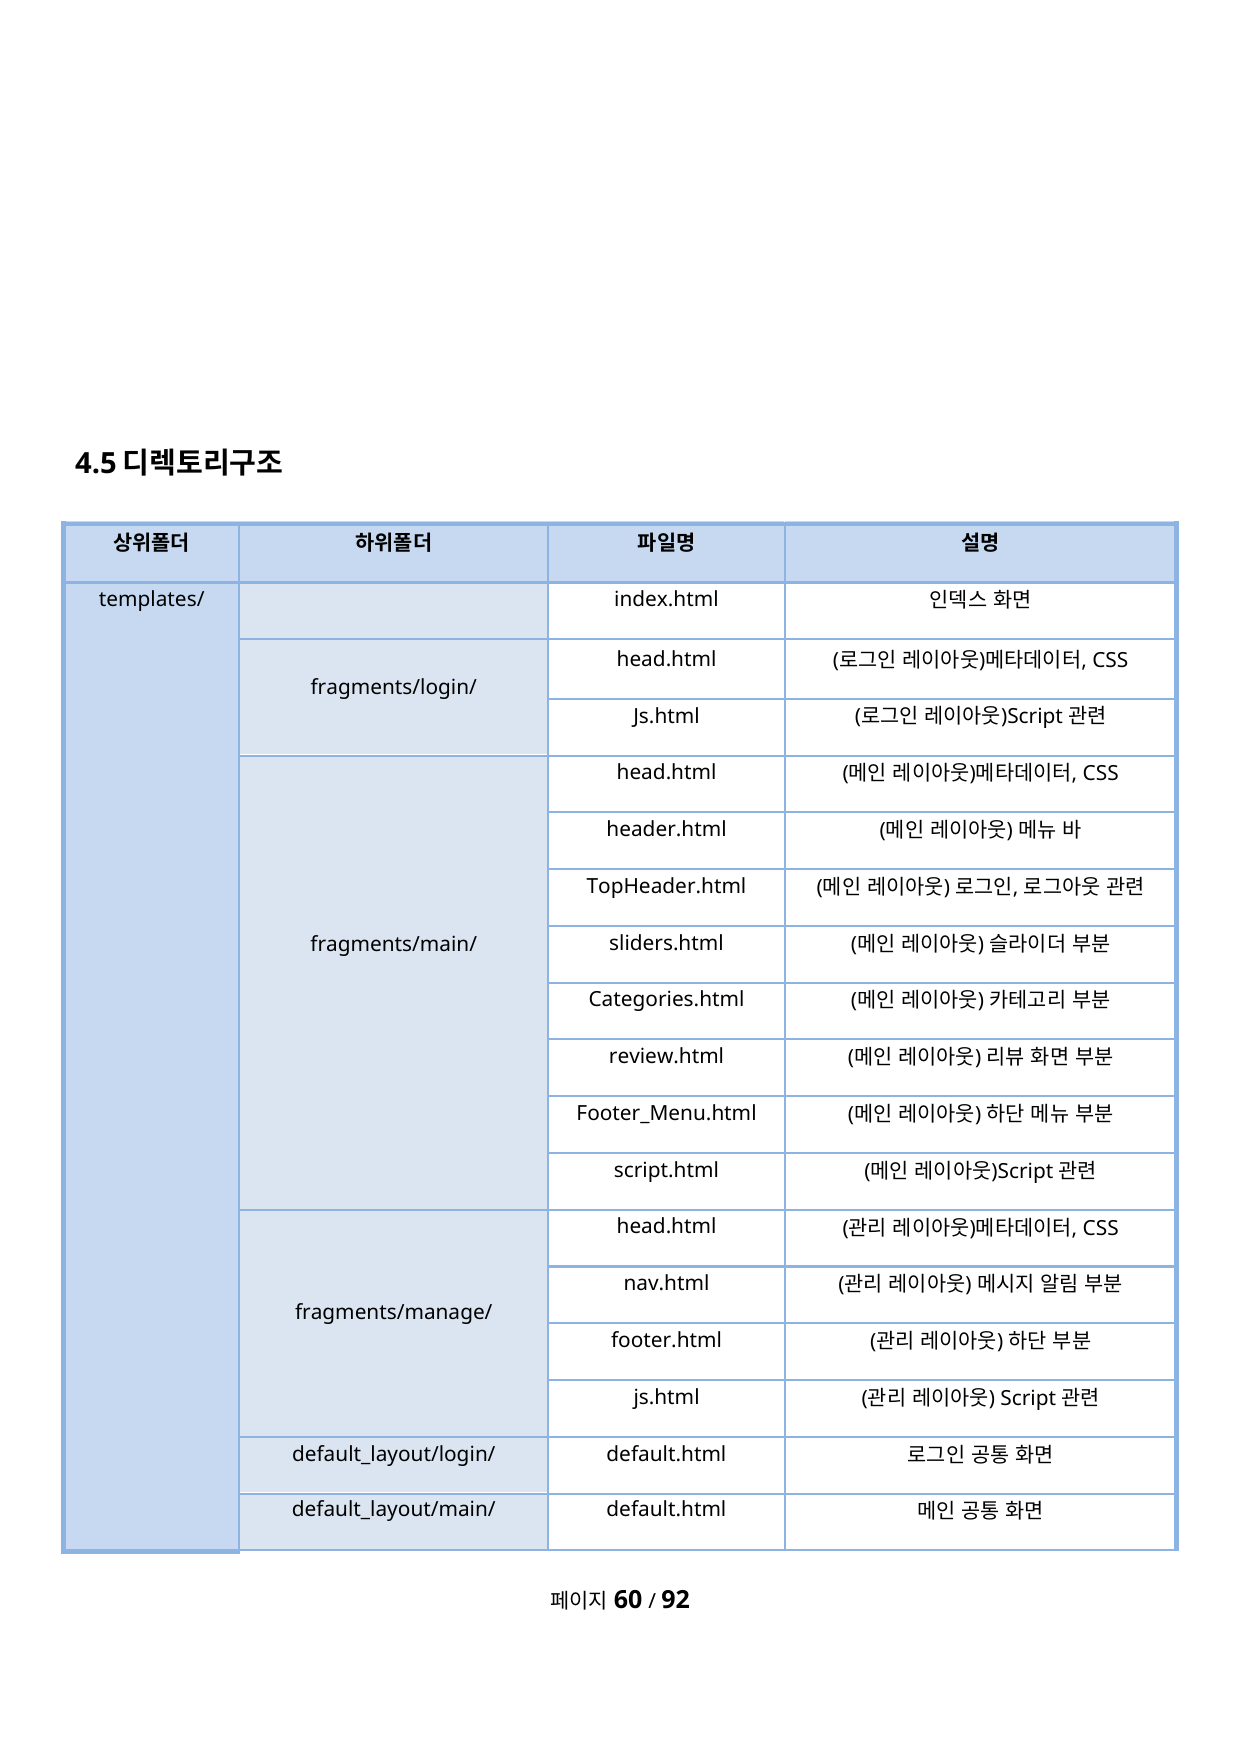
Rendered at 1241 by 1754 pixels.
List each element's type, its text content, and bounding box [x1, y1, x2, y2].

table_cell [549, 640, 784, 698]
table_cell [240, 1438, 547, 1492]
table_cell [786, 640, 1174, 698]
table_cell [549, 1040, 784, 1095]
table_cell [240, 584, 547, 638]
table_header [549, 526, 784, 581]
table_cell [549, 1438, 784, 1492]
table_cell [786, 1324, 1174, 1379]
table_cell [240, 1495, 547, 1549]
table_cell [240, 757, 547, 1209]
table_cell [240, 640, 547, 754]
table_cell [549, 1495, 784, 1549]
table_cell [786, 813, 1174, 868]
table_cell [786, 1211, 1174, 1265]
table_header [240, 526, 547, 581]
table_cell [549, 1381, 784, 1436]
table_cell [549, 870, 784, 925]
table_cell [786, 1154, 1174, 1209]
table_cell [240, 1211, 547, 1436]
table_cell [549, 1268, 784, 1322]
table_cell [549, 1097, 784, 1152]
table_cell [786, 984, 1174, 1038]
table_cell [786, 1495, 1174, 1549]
text 4.5디렉토리구조 [75, 440, 1165, 482]
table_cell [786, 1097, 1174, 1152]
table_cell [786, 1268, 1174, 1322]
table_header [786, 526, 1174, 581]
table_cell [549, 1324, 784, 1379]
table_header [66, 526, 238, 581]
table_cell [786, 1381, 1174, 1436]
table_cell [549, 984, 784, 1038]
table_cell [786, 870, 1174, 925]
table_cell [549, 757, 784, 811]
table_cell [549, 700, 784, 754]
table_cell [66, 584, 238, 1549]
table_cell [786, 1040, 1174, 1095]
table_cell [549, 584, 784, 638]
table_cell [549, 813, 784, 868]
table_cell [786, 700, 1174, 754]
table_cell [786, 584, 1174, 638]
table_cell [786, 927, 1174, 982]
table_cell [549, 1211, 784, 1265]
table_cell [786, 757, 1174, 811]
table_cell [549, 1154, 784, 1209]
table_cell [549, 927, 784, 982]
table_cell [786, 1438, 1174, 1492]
